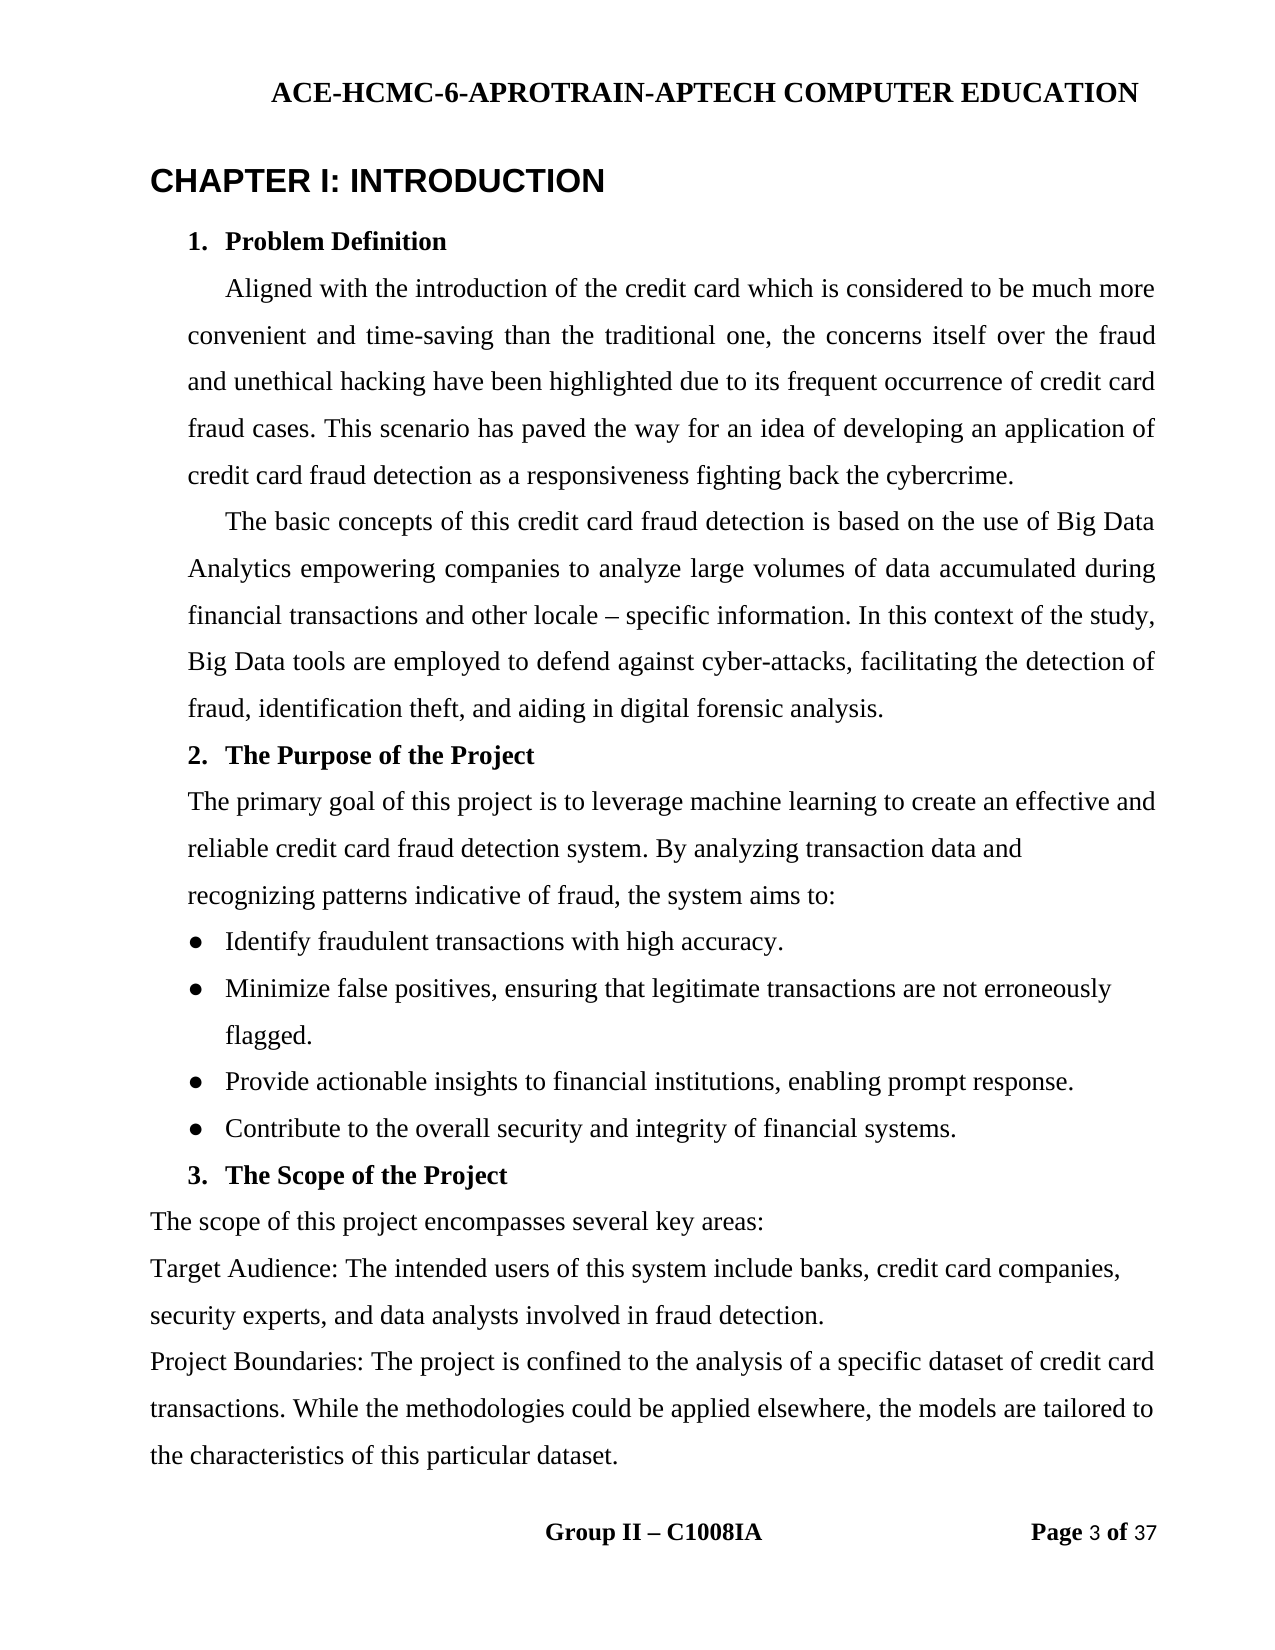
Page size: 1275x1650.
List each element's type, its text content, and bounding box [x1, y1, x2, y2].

list Provide actionable insights to financial institutions, enabling prompt response. [187, 1065, 1157, 1097]
list Contribute to the overall security and integrity of financial systems. [187, 1112, 1157, 1143]
list The Scope of the Project [187, 1159, 1157, 1190]
list Minimize false positives, ensuring that legitimate transactions are not erroneously flagged. [187, 972, 1157, 1050]
subtitle CHAPTER I: INTRODUCTION [150, 162, 1157, 200]
text Project Boundaries: The project is confined to the analysis of a specific dataset of credit card transactions. While the methodologies could be applied elsewhere, the models are tailored to the characteristics of this particular dataset. [150, 1345, 1157, 1470]
list Identify fraudulent transactions with high accuracy. [187, 925, 1157, 957]
text The basic concepts of this credit card fraud detection is based on the use of Big Data Analytics empowering companies to analyze large volumes of data accumulated during financial transactions and other locale – specific information. In this context of the study, Big Data tools are employed to defend against cyber-attacks, facilitating the detection of fraud, identification theft, and aiding in digital forensic analysis. [187, 505, 1157, 723]
text The scope of this project encompasses several key areas: [150, 1205, 1157, 1237]
text Target Audience: The intended users of this system include banks, credit card companies, security experts, and data analysts involved in fraud detection. [150, 1252, 1157, 1330]
list Problem Definition [187, 225, 1157, 257]
text Aligned with the introduction of the credit card which is considered to be much more convenient and time-saving than the traditional one, the concerns itself over the fraud and unethical hacking have been highlighted due to its frequent occurrence of credit card fraud cases. This scenario has paved the way for an idea of developing an application of credit card fraud detection as a responsiveness fighting back the cybercrime. [187, 272, 1157, 490]
text The primary goal of this project is to leverage machine learning to create an effective and reliable credit card fraud detection system. By analyzing transaction data and recognizing patterns indicative of fraud, the system aims to: [187, 785, 1157, 910]
list The Purpose of the Project [187, 739, 1157, 770]
